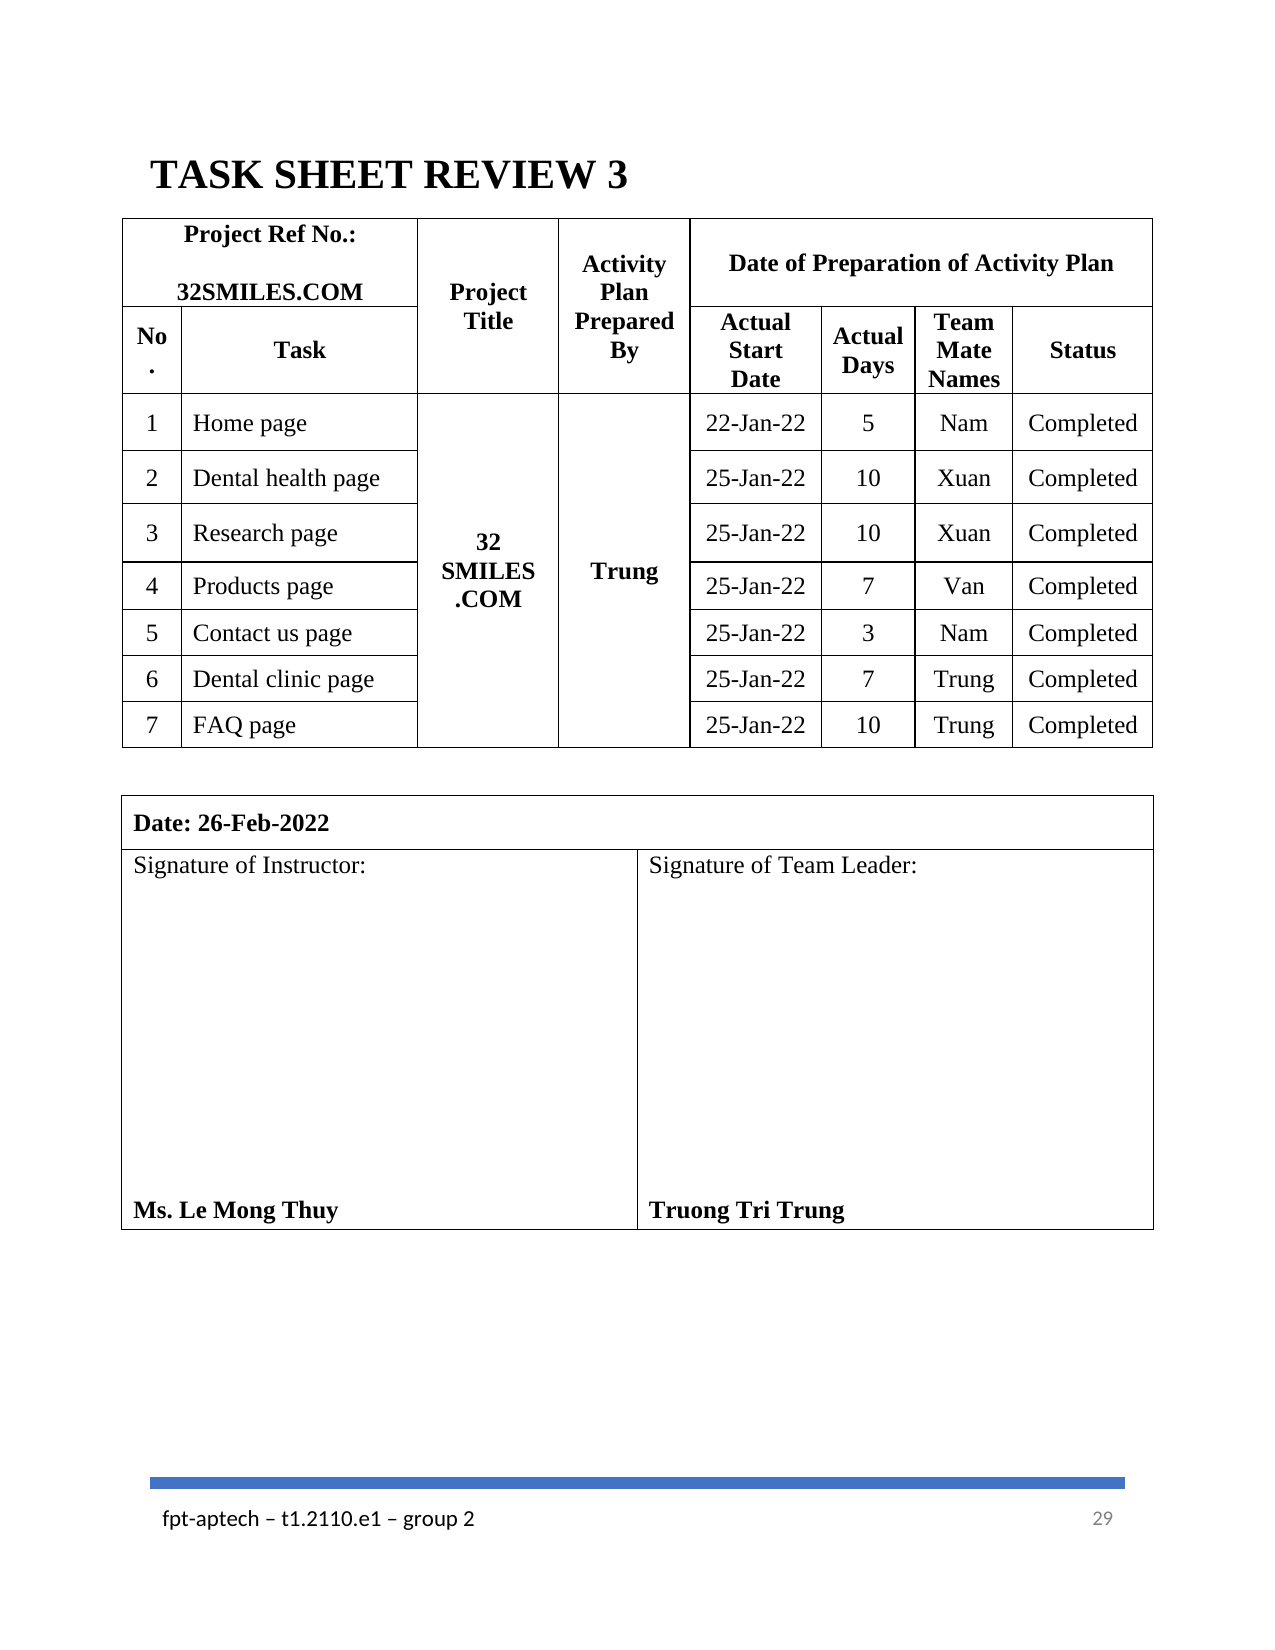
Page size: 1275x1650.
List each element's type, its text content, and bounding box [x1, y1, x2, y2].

table_cell 32 SMILES .COM [418, 394, 558, 747]
table_cell 25-Jan-22 [691, 656, 821, 701]
table_cell Completed [1013, 702, 1152, 747]
table_cell No. [123, 307, 181, 393]
table_cell 7 [123, 702, 181, 747]
text TASK SHEET REVIEW 3 [150, 150, 1125, 198]
table_cell Completed [1013, 610, 1152, 655]
table_cell 25-Jan-22 [691, 610, 821, 655]
table_cell Nam [916, 394, 1012, 450]
table_cell Dental health page [182, 451, 417, 503]
table_cell 6 [123, 656, 181, 701]
table_cell 10 [822, 451, 914, 503]
table_cell Contact us page [182, 610, 417, 655]
table_cell Actual Days [822, 307, 914, 393]
table_cell 7 [822, 563, 914, 609]
table_cell Trung [916, 702, 1012, 747]
table_cell Completed [1013, 563, 1152, 609]
table_cell Trung [916, 656, 1012, 701]
table_cell 5 [822, 394, 914, 450]
table_cell Signature of Instructor: Ms. Le Mong Thuy [122, 850, 637, 1229]
table_cell Xuan [916, 451, 1012, 503]
table_cell Signature of Team Leader: Truong Tri Trung [638, 850, 1153, 1229]
table_cell 5 [123, 610, 181, 655]
table_header Activity Plan Prepared By [559, 219, 689, 393]
table_cell 4 [123, 563, 181, 609]
table_header Date: 26-Feb-2022 [122, 796, 1153, 849]
table_cell Dental clinic page [182, 656, 417, 701]
table_cell 25-Jan-22 [691, 504, 821, 561]
table_header Project Title [418, 219, 558, 393]
table_cell Products page [182, 563, 417, 609]
table_cell Team Mate Names [916, 307, 1012, 393]
table_cell 2 [123, 451, 181, 503]
table_cell FAQ page [182, 702, 417, 747]
table_cell Van [916, 563, 1012, 609]
table_cell Completed [1013, 451, 1152, 503]
table_cell 25-Jan-22 [691, 702, 821, 747]
table_cell 22-Jan-22 [691, 394, 821, 450]
table_cell Status [1013, 307, 1152, 393]
table_cell 1 [123, 394, 181, 450]
table_cell Research page [182, 504, 417, 561]
table_cell Completed [1013, 394, 1152, 450]
table_cell Trung [559, 394, 689, 747]
table_cell 10 [822, 702, 914, 747]
table_cell 25-Jan-22 [691, 451, 821, 503]
table_cell Nam [916, 610, 1012, 655]
table_header Date of Preparation of Activity Plan [691, 219, 1152, 306]
table_cell 3 [822, 610, 914, 655]
table_cell 25-Jan-22 [691, 563, 821, 609]
table_cell Task [182, 307, 417, 393]
table_header Project Ref No.: 32SMILES.COM [123, 219, 417, 306]
table_cell 3 [123, 504, 181, 561]
table_cell Completed [1013, 656, 1152, 701]
table_cell 7 [822, 656, 914, 701]
table_cell Actual Start Date [691, 307, 821, 393]
table_cell Xuan [916, 504, 1012, 561]
table_cell Home page [182, 394, 417, 450]
table_cell Completed [1013, 504, 1152, 561]
table_cell 10 [822, 504, 914, 561]
